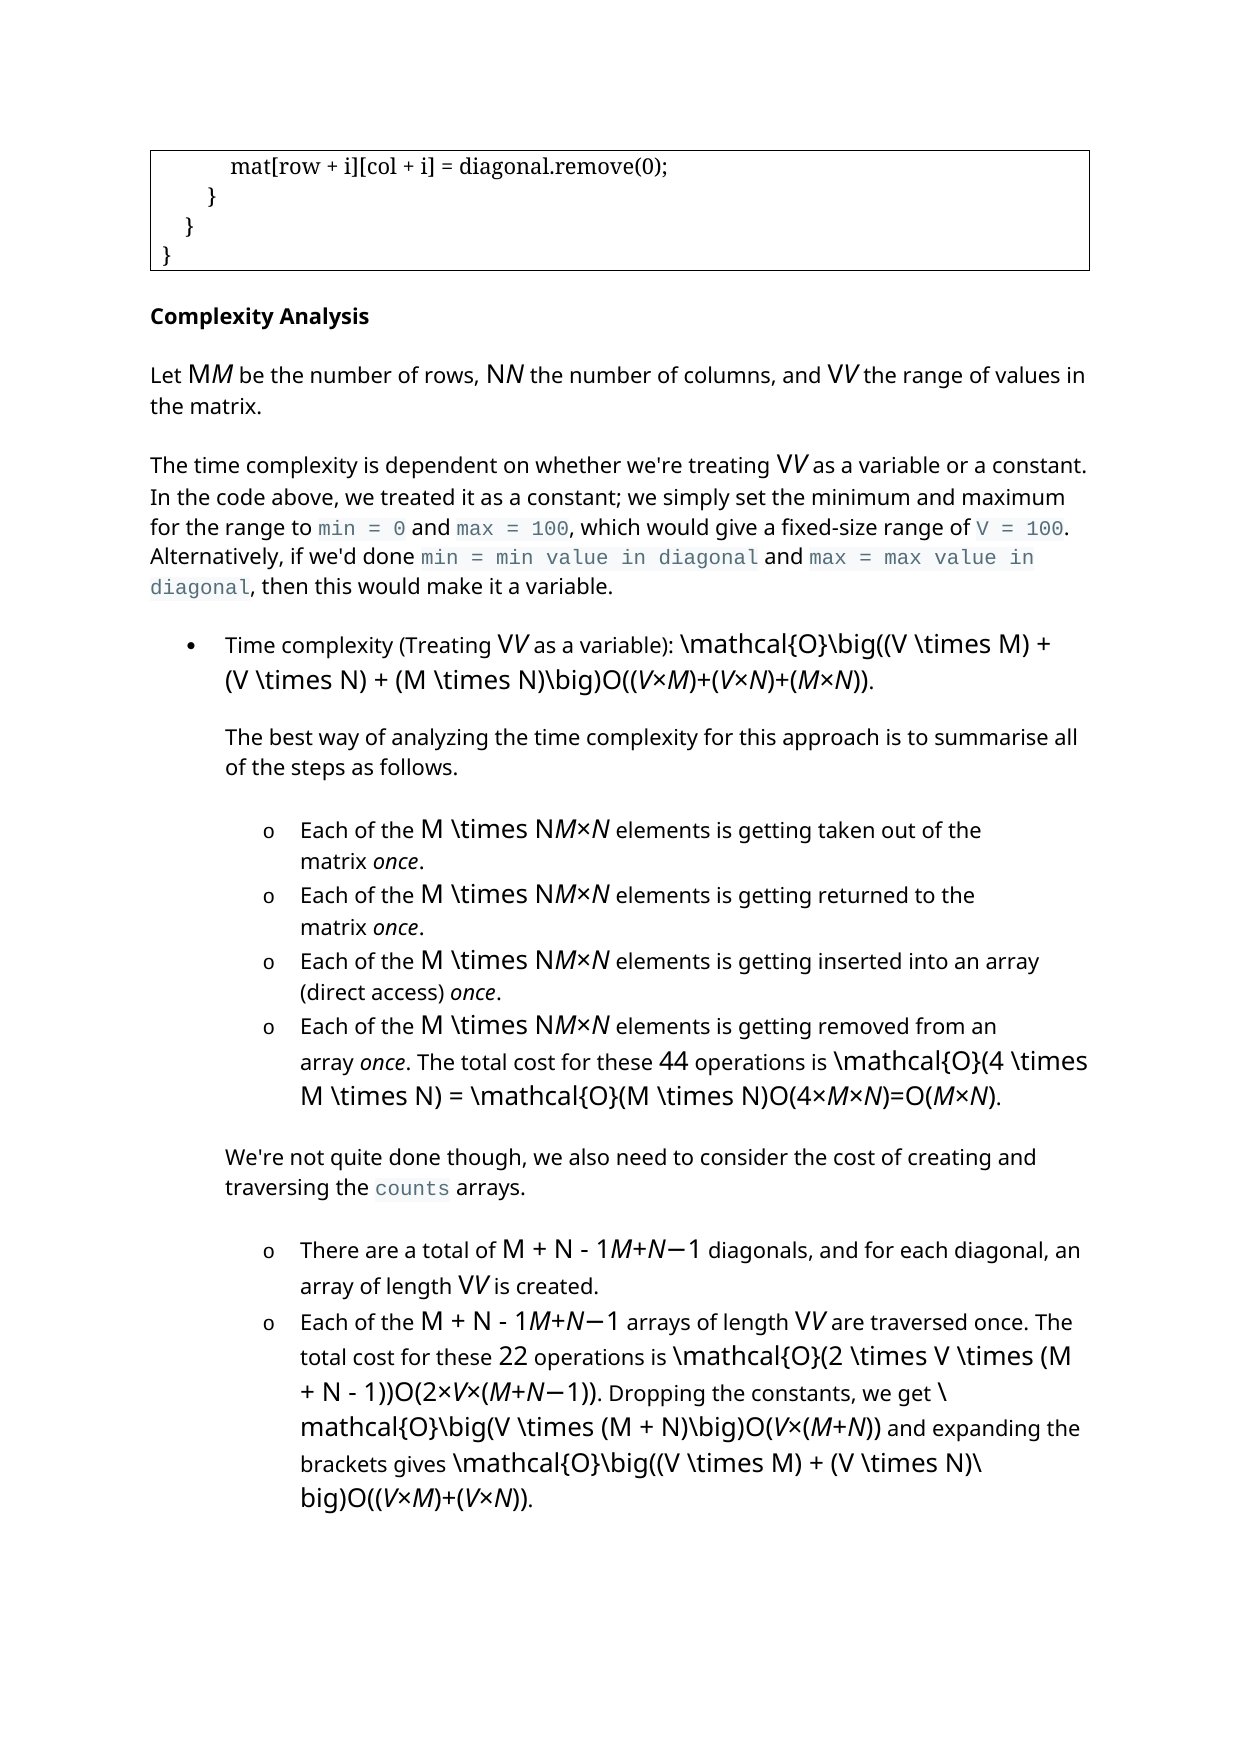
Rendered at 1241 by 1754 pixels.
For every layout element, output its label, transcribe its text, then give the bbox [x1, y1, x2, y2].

text The best way of analyzing the time complexity for this approach is to summarise all of the steps as follows. [225, 722, 1090, 781]
text The time complexity is dependent on whether we're treating VV as a variable or a constant. In the code above, we treated it as a constant; we simply set the minimum and maximum for the range to min = 0 and max = 100, which would give a fixed-size range of V = 100. Alternatively, if we'd done min = min value in diagonal and max = max value in diagonal, then this would make it a variable. [150, 446, 1090, 601]
text Let MM be the number of rows, NN the number of columns, and VV the range of values in the matrix. [150, 356, 1090, 421]
text We're not quite done though, we also need to consider the cost of creating and traversing the counts arrays. [225, 1142, 1090, 1202]
list Time complexity (Treating VV as a variable): \mathcal{O}\big((V \times M) + (V \times N) + (M \times N)\big)O((V×M)+(V×N)+(M×N)). [187, 626, 1090, 697]
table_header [151, 151, 1089, 270]
list Each of the M + N - 1M+N−1 arrays of length VV are traversed once. The total cost for these 22 operations is \mathcal{O}(2 \times V \times (M + N - 1))O(2×V×(M+N−1)). Dropping the constants, we get \mathcal{O}\big(V \times (M + N)\big)O(V×(M+N)) and expanding the brackets gives \mathcal{O}\big((V \times M) + (V \times N)\big)O((V×M)+(V×N)). [262, 1302, 1090, 1515]
list Each of the M \times NM×N elements is getting inserted into an array (direct access) once. [262, 941, 1090, 1007]
list Each of the M \times NM×N elements is getting removed from an array once. The total cost for these 44 operations is \mathcal{O}(4 \times M \times N) = \mathcal{O}(M \times N)O(4×M×N)=O(M×N). [262, 1007, 1090, 1113]
list Each of the M \times NM×N elements is getting taken out of the matrix once. [262, 811, 1090, 876]
text Complexity Analysis [150, 301, 1090, 331]
list There are a total of M + N - 1M+N−1 diagonals, and for each diagonal, an array of length VV is created. [262, 1231, 1090, 1302]
list Each of the M \times NM×N elements is getting returned to the matrix once. [262, 876, 1090, 941]
